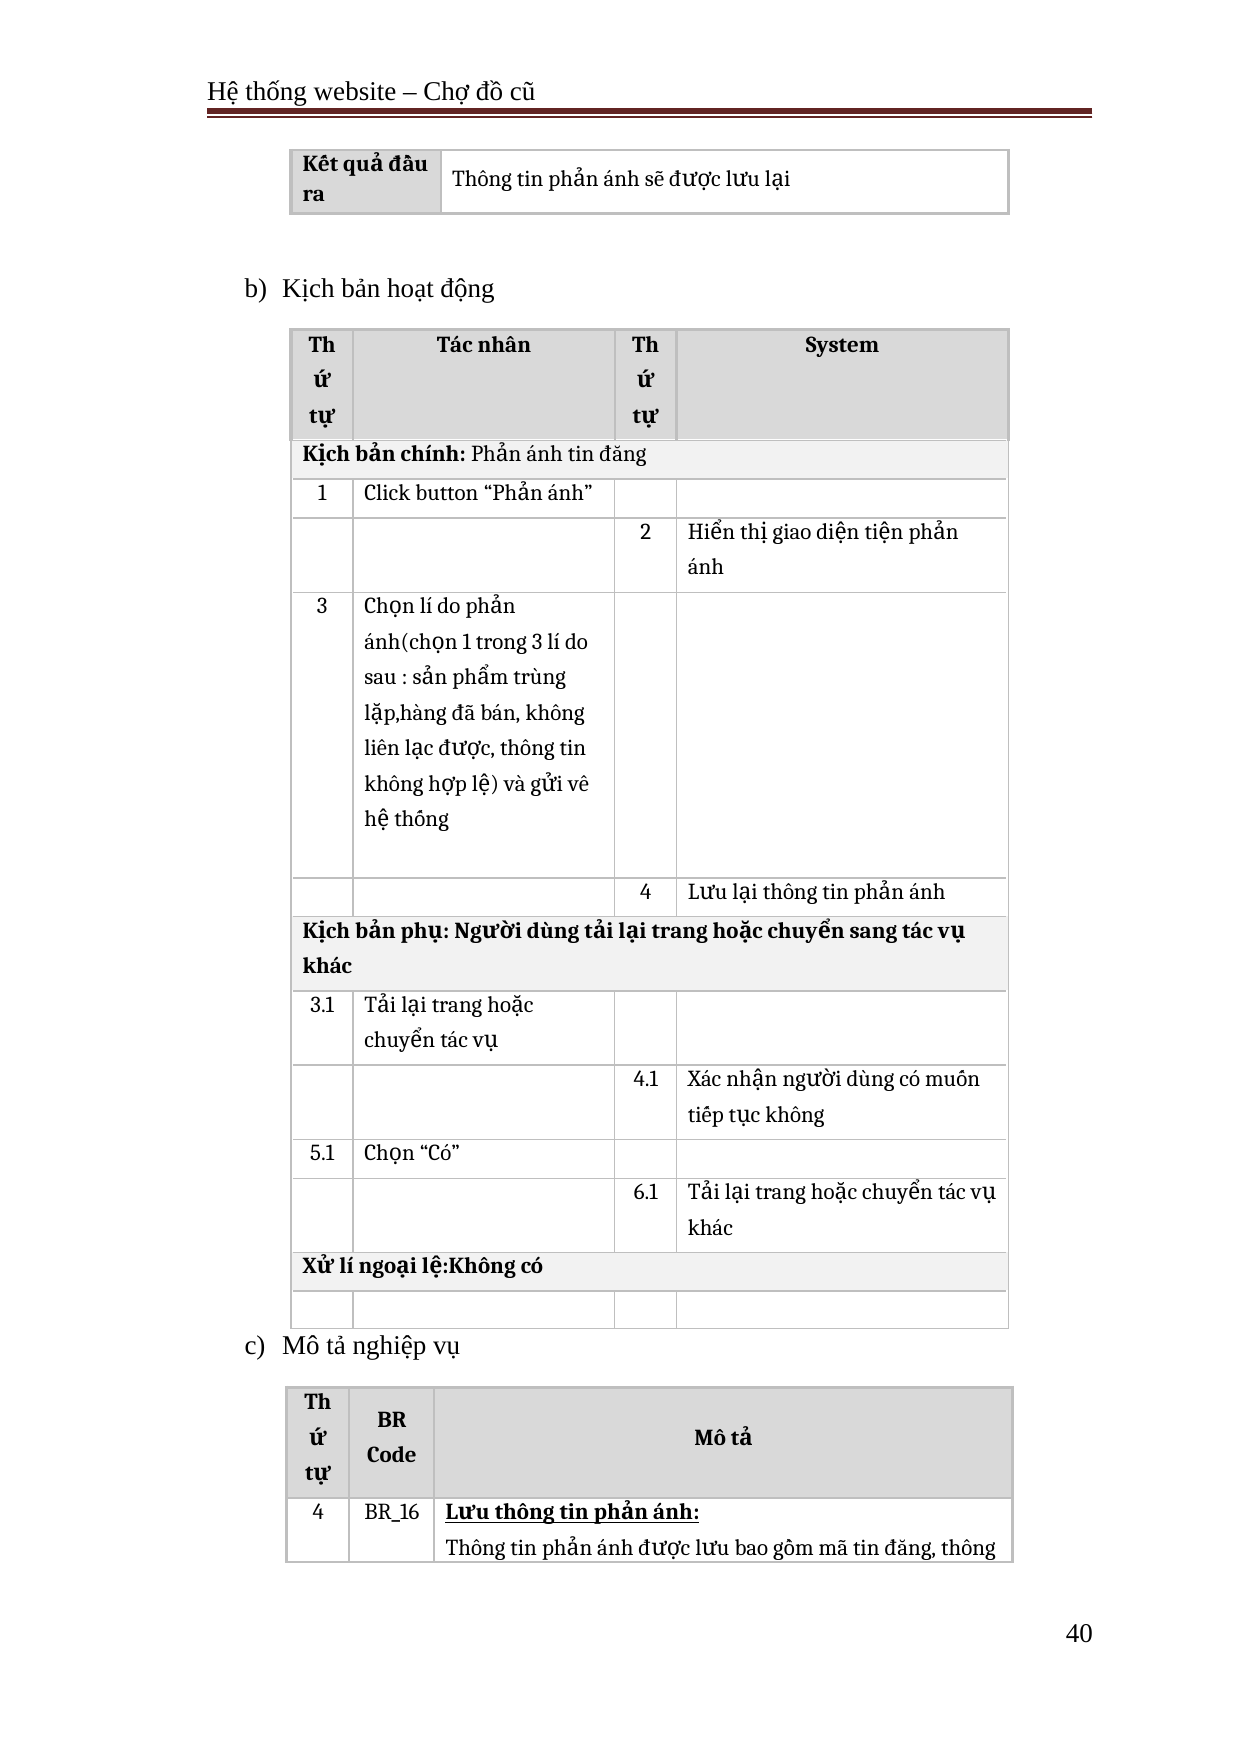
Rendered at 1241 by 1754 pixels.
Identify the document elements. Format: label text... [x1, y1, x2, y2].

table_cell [435, 1499, 1011, 1561]
table_cell [354, 1179, 614, 1252]
table_cell Kịch bản chính: Phản ánh tin đăng [292, 440, 1008, 478]
table_header Thứ tự [616, 331, 675, 439]
table_cell [677, 1290, 1008, 1327]
table_cell 2 [615, 519, 676, 591]
table_cell BR_16 [350, 1499, 433, 1561]
table_cell Kịch bản phụ: Người dùng tải lại trang hoặc chuyển sang tác vụ khác [292, 916, 1008, 990]
table_cell Thông tin phản ánh sẽ được lưu lại [442, 151, 1007, 212]
table_cell [292, 1290, 352, 1327]
table_header System [678, 331, 1007, 439]
table_cell 6.1 [615, 1179, 676, 1252]
table_cell Click button “Phản ánh” [354, 480, 614, 517]
table_cell 4.1 [615, 1066, 676, 1139]
table_cell Xử lí ngoại lệ:Không có [292, 1252, 1008, 1290]
table_cell [292, 1178, 352, 1252]
table_cell Chọn “Có” [354, 1140, 614, 1177]
table_cell [615, 992, 676, 1064]
table_cell 1 [292, 478, 352, 517]
table_cell [292, 517, 352, 591]
table_cell [292, 1064, 352, 1139]
table_cell [677, 990, 1008, 1064]
table_cell Tải lại trang hoặc chuyển tác vụ [354, 992, 614, 1064]
table_cell [354, 1066, 614, 1139]
table_cell [615, 593, 676, 877]
table_cell [292, 877, 352, 916]
table_cell Hiển thị giao diện tiện phản ánh [677, 517, 1008, 591]
table_cell 3 [292, 591, 352, 877]
table_cell Xác nhận người dùng có muốn tiếp tục không [677, 1064, 1008, 1139]
table_cell Tải lại trang hoặc chuyển tác vụ khác [677, 1178, 1008, 1252]
table_cell 5.1 [292, 1139, 352, 1177]
table_cell [677, 478, 1008, 517]
table_cell [354, 879, 614, 916]
table_cell Lưu lại thông tin phản ánh [677, 877, 1008, 916]
table_header Tác nhân [354, 331, 614, 439]
table_cell [354, 519, 614, 591]
table_header Thứ tự [293, 331, 352, 439]
table_cell 4 [615, 879, 676, 916]
table_cell [615, 1140, 676, 1177]
table_cell Chọn lí do phản ánh(chọn 1 trong 3 lí do sau : sản phẩm trùng lặp,hàng đã bán, không liên lạc được, thông tin không hợp lệ) và gửi vê hệ thống [354, 593, 614, 877]
table_cell [615, 480, 676, 517]
table_header Mô tả [435, 1389, 1011, 1497]
table_header Thứ tự [288, 1389, 348, 1497]
table_cell 3.1 [292, 990, 352, 1064]
table_cell [354, 1292, 614, 1327]
table_cell Kết quả đầu ra [293, 151, 440, 212]
table_cell [677, 1139, 1008, 1177]
list Mô tả nghiệp vụ [244, 1329, 1092, 1360]
list Kịch bản hoạt động [244, 272, 1092, 303]
table_header BR Code [350, 1389, 433, 1497]
table_cell [615, 1292, 676, 1327]
table_cell [677, 591, 1008, 877]
table_cell 4 [288, 1499, 348, 1561]
